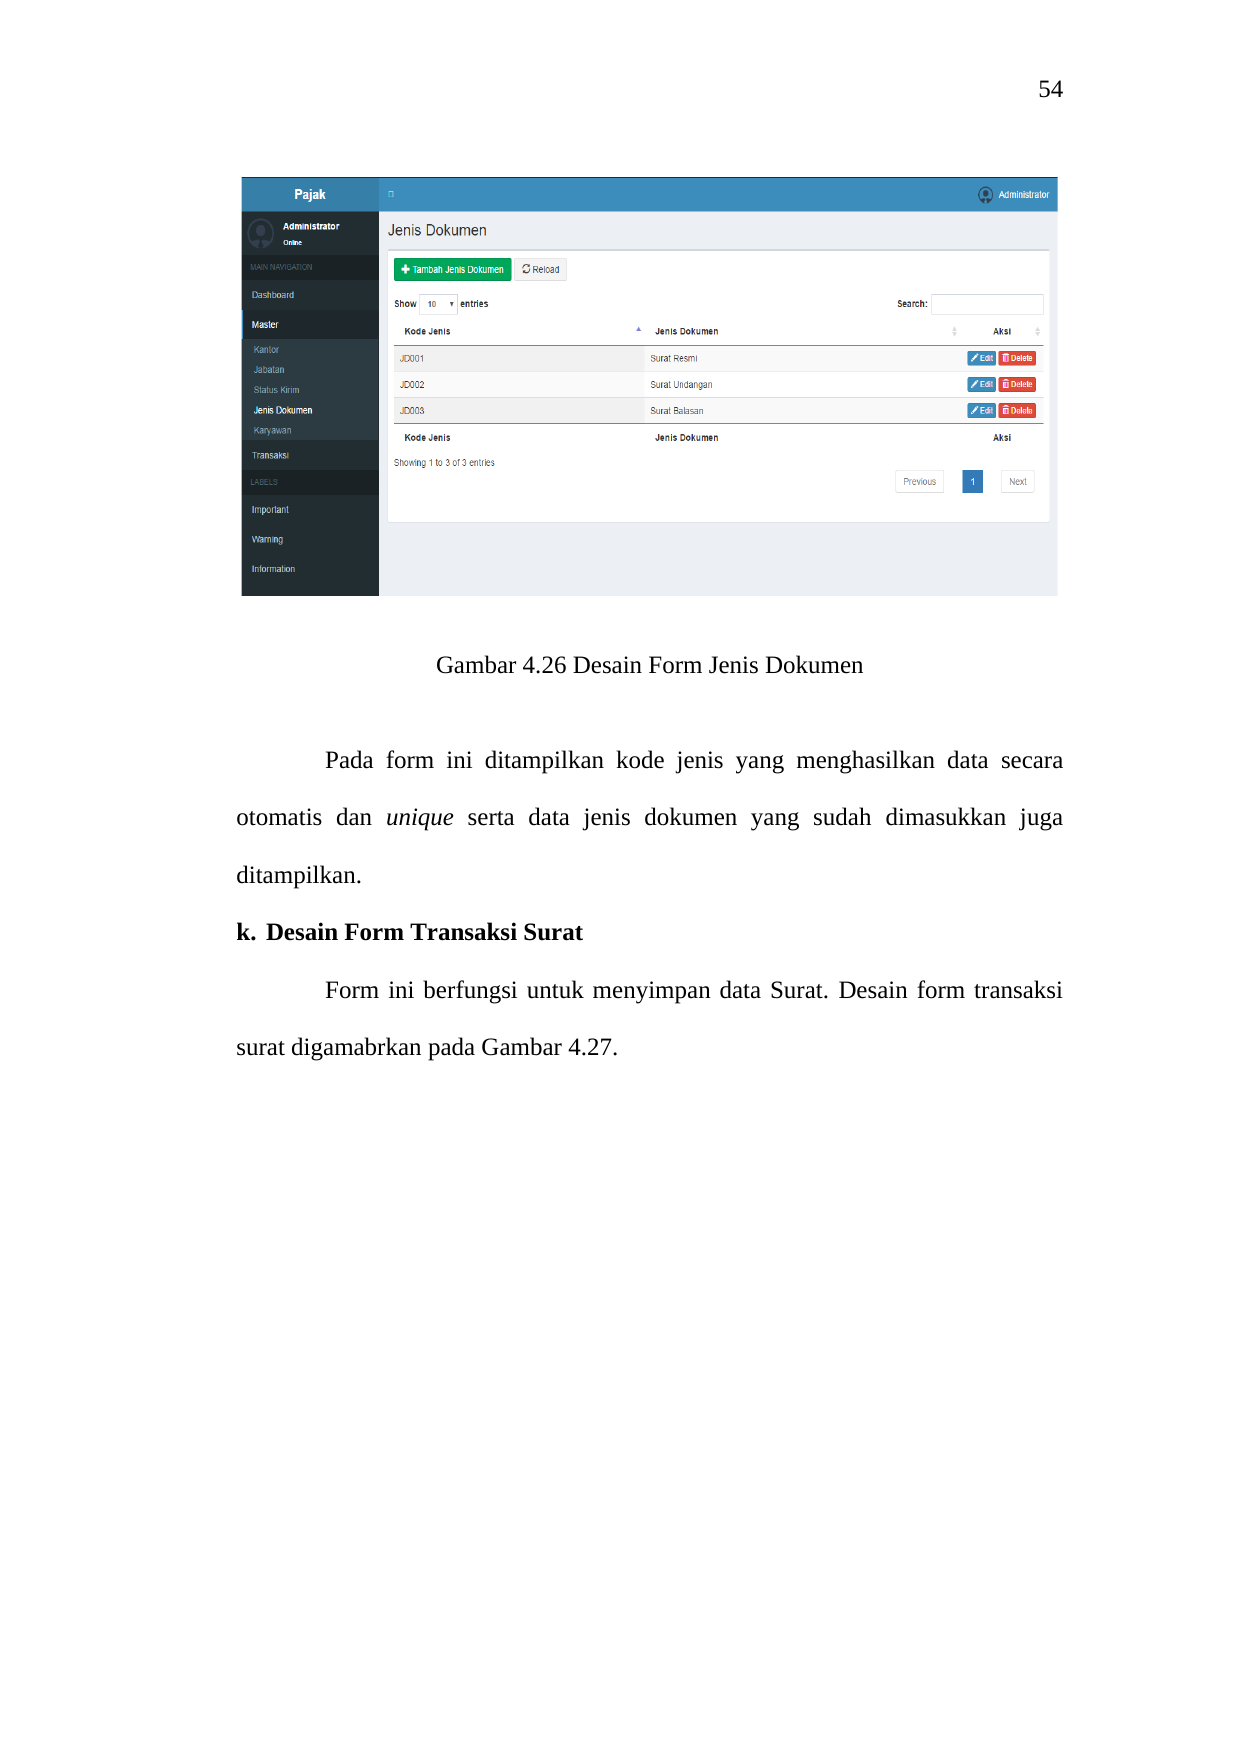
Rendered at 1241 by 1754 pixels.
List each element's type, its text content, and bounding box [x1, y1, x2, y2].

text Pada form ini ditampilkan kode jenis yang menghasilkan data secara otomatis dan unique serta data jenis dokumen yang sudah dimasukkan juga ditampilkan. [236, 745, 1063, 888]
picture [241, 177, 1058, 596]
text Form ini berfungsi untuk menyimpan data Surat. Desain form transaksi surat digamabrkan pada Gambar 4.27. [236, 975, 1063, 1061]
text Gambar 4.26 Desain Form Jenis Dokumen [236, 650, 1063, 678]
list Desain Form Transaksi Surat [236, 917, 1063, 946]
